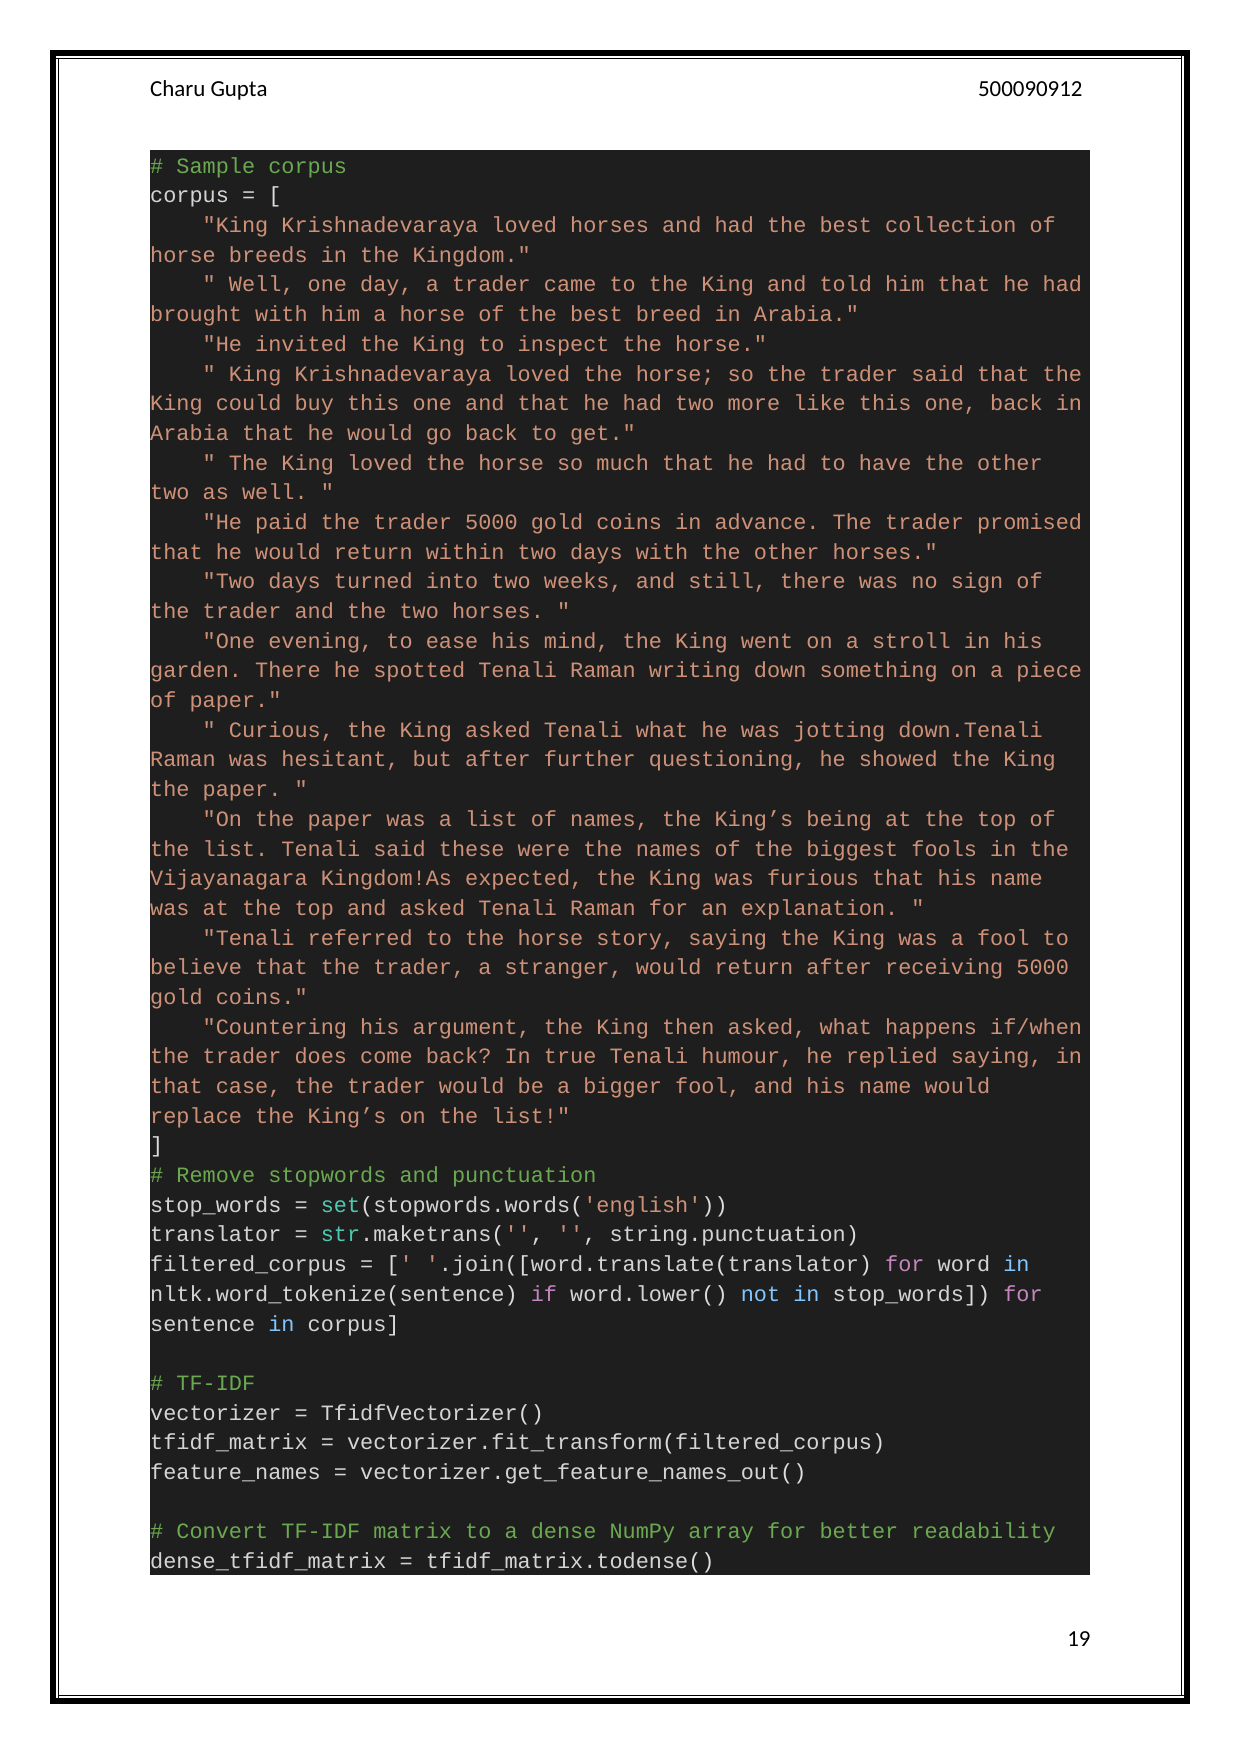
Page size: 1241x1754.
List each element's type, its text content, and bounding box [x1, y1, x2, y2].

text translator = str.maketrans('', '', string.punctuation) [150, 1219, 1090, 1248]
text # Convert TF-IDF matrix to a dense NumPy array for better readability [150, 1516, 1090, 1545]
text feature_names = vectorizer.get_feature_names_out() [150, 1456, 1090, 1486]
text " Curious, the King asked Tenali what he was jotting down.Tenali Raman was hesitant, but after further questioning, he showed the King the paper. " [150, 714, 1090, 803]
text "King Krishnadevaraya loved horses and had the best collection of horse breeds in the Kingdom." [150, 209, 1090, 269]
text " King Krishnadevaraya loved the horse; so the trader said that the King could buy this one and that he had two more like this one, back in Arabia that he would go back to get." [150, 358, 1090, 447]
text dense_tfidf_matrix = tfidf_matrix.todense() [150, 1545, 1090, 1575]
text filtered_corpus = [' '.join([word.translate(translator) for word in nltk.word_tokenize(sentence) if word.lower() not in stop_words]) for sentence in corpus] [150, 1248, 1090, 1337]
text "Two days turned into two weeks, and still, there was no sign of the trader and the two horses. " [150, 566, 1090, 625]
text ] [150, 1130, 1090, 1159]
text # Sample corpus [150, 150, 1090, 180]
text "Tenali referred to the horse story, saying the King was a fool to believe that the trader, a stranger, would return after receiving 5000 gold coins." [150, 922, 1090, 1011]
text " The King loved the horse so much that he had to have the other two as well. " [150, 447, 1090, 506]
text # TF-IDF [150, 1367, 1090, 1397]
text corpus = [ [150, 180, 1090, 209]
text # Remove stopwords and punctuation [150, 1159, 1090, 1189]
text "He paid the trader 5000 gold coins in advance. The trader promised that he would return within two days with the other horses." [150, 506, 1090, 566]
text "He invited the King to inspect the horse." [150, 328, 1090, 358]
text "On the paper was a list of names, the King’s being at the top of the list. Tenali said these were the names of the biggest fools in the Vijayanagara Kingdom!As expected, the King was furious that his name was at the top and asked Tenali Raman for an explanation. " [150, 803, 1090, 922]
text "Countering his argument, the King then asked, what happens if/when the trader does come back? In true Tenali humour, he replied saying, in that case, the trader would be a bigger fool, and his name would replace the King’s on the list!" [150, 1011, 1090, 1130]
text tfidf_matrix = vectorizer.fit_transform(filtered_corpus) [150, 1427, 1090, 1456]
text " Well, one day, a trader came to the King and told him that he had brought with him a horse of the best breed in Arabia." [150, 269, 1090, 328]
text "One evening, to ease his mind, the King went on a stroll in his garden. There he spotted Tenali Raman writing down something on a piece of paper." [150, 625, 1090, 714]
text stop_words = set(stopwords.words('english')) [150, 1189, 1090, 1219]
text vectorizer = TfidfVectorizer() [150, 1397, 1090, 1427]
